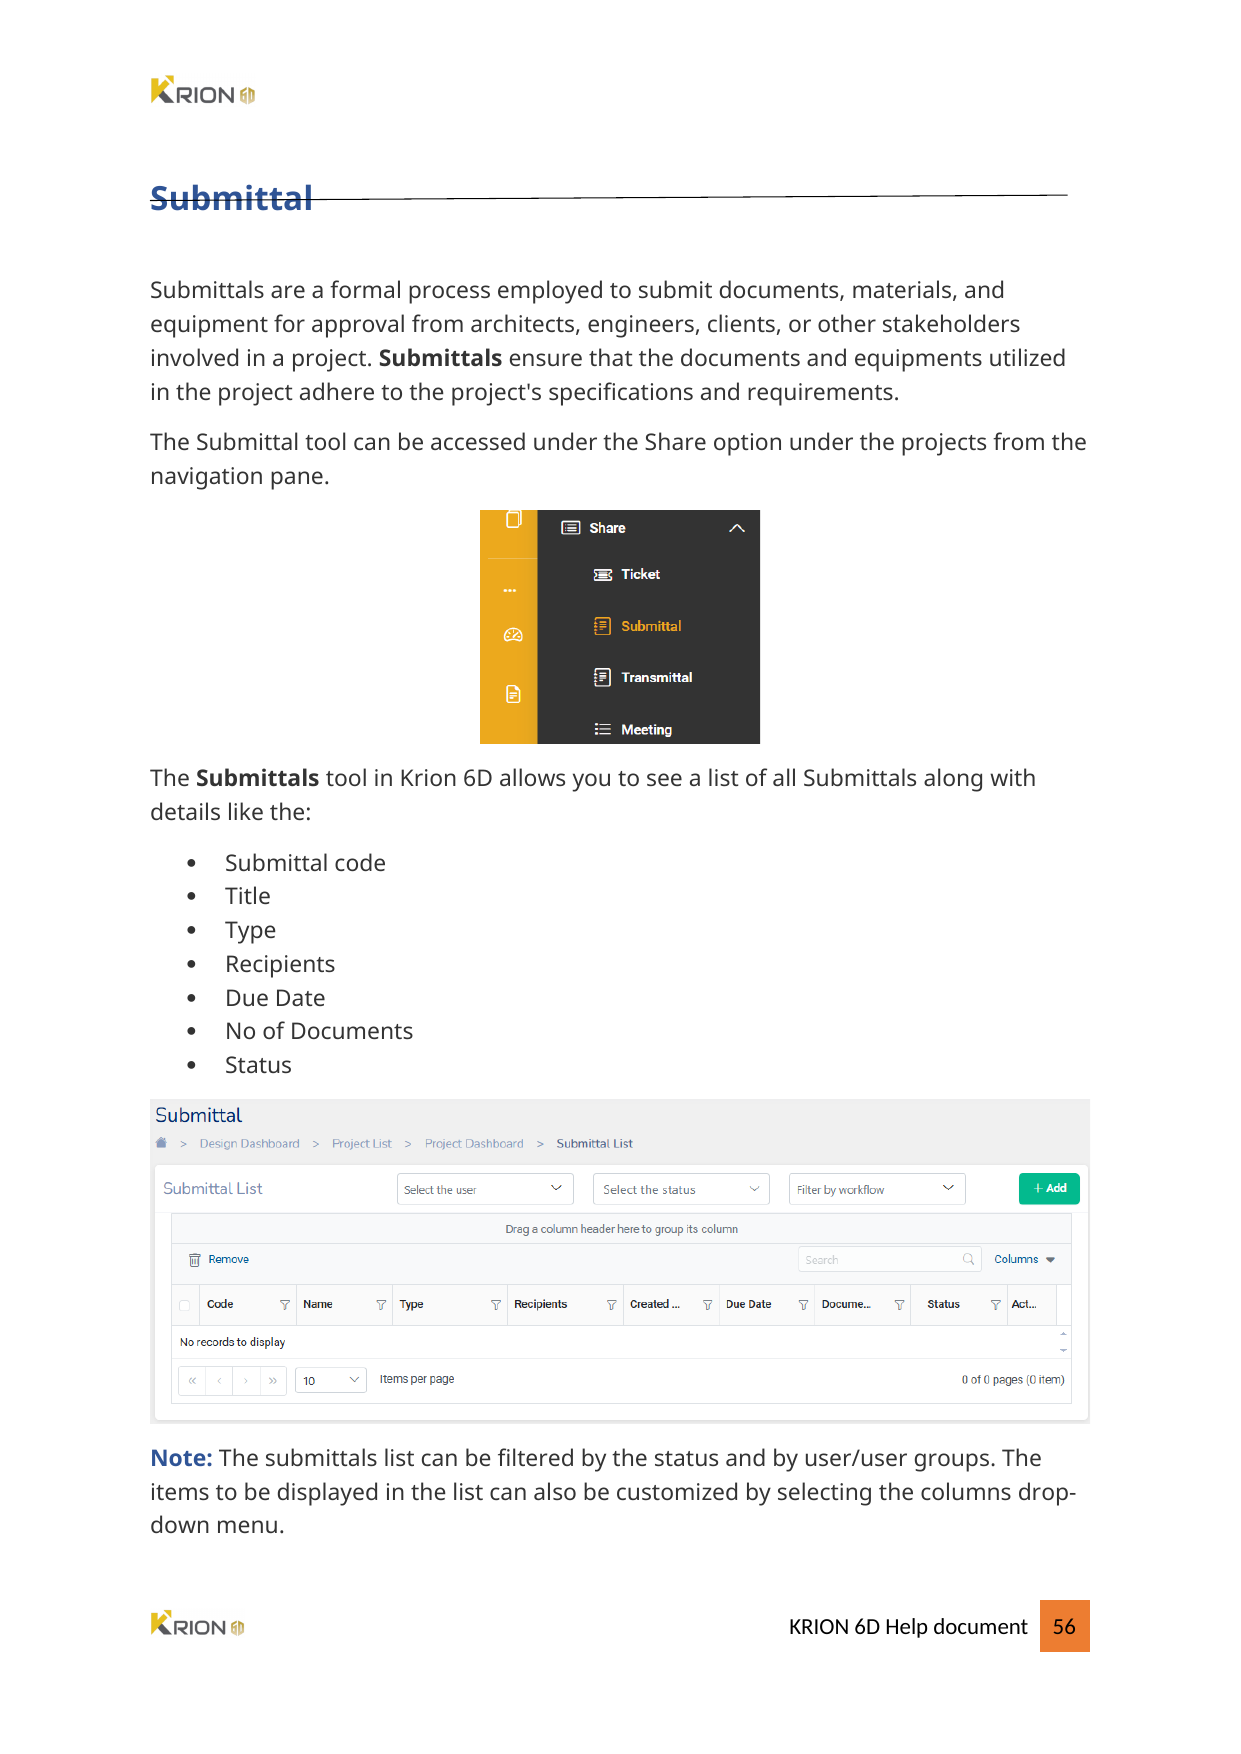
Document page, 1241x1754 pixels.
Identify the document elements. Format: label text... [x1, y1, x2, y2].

list Submittal code [187, 846, 1090, 878]
text Note: The submittals list can be filtered by the status and by user/user groups. The items to be displayed in the list can also be customized by selecting the columns drop-down menu. [150, 1442, 1090, 1541]
list No of Documents [187, 1015, 1090, 1046]
picture [150, 1099, 1091, 1424]
text The Submittal tool can be accessed under the Share option under the projects from the navigation pane. [150, 426, 1090, 491]
list Status [187, 1049, 1090, 1080]
list Recipients [187, 948, 1090, 979]
list Type [187, 914, 1090, 945]
picture [480, 510, 761, 744]
list Title [187, 880, 1090, 911]
picture [150, 1608, 246, 1638]
list Due Date [187, 981, 1090, 1013]
text The Submittals tool in Krion 6D allows you to see a list of all Submittals along with details like the: [150, 762, 1090, 827]
text Submittals are a formal process employed to submit documents, materials, and equipment for approval from architects, engineers, clients, or other stakeholders involved in a project. Submittals ensure that the documents and equipments utilized in the project adhere to the project's specifications and requirements. [150, 274, 1090, 407]
picture [150, 73, 257, 107]
subtitle Submittal [150, 175, 1090, 220]
